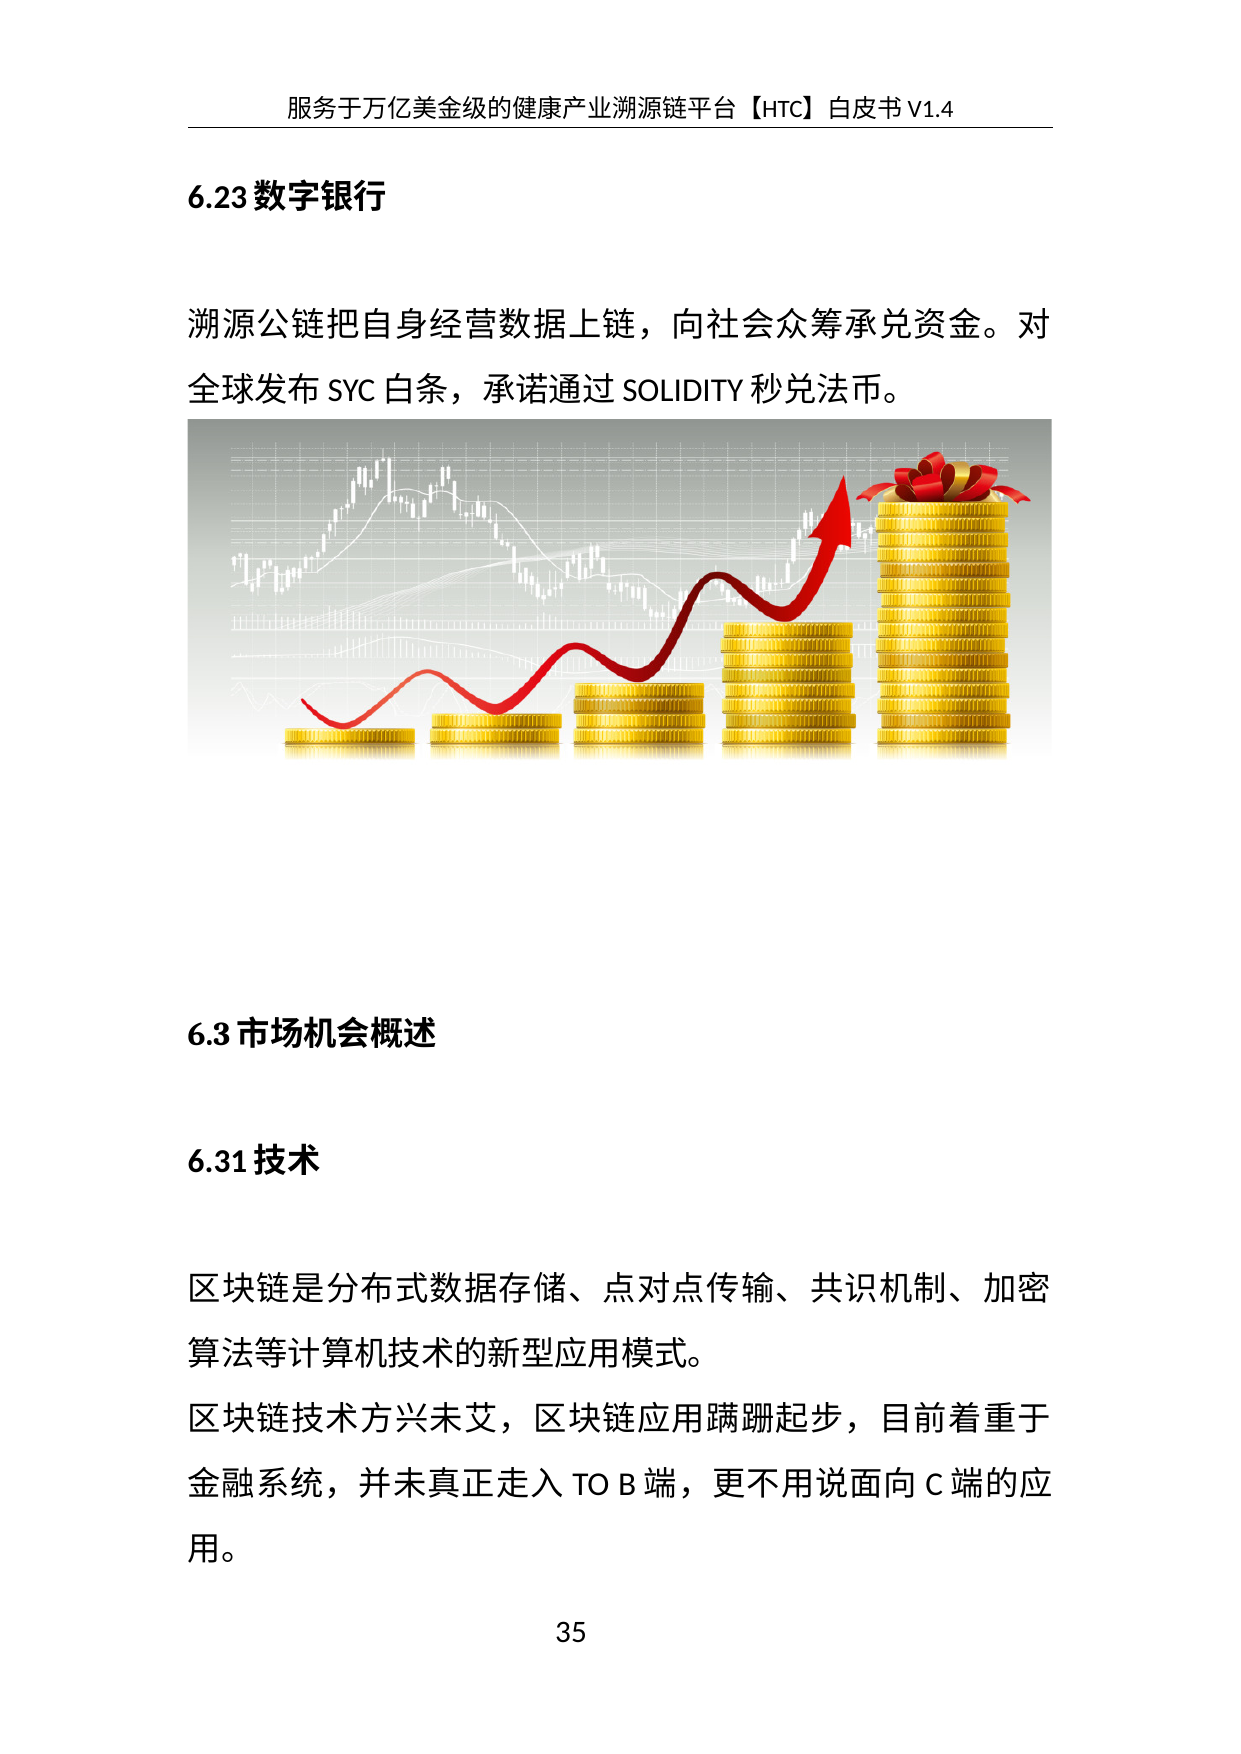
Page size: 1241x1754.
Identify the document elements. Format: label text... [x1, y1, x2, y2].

text 区块链技术方兴未艾，区块链应用蹒跚起步，目前着重于金融系统，并未真正走入TO B端，更不用说面向C端的应用。 [187, 1383, 1053, 1578]
subtitle 6.23数字银行 [187, 162, 1053, 227]
text 区块链是分布式数据存储、点对点传输、共识机制、加密算法等计算机技术的新型应用模式。 [187, 1253, 1053, 1383]
picture [187, 419, 1052, 825]
subtitle 6.31技术 [187, 1126, 1053, 1191]
subtitle 6.3市场机会概述 [187, 999, 1053, 1064]
text 溯源公链把自身经营数据上链，向社会众筹承兑资金。对全球发布SYC白条，承诺通过SOLIDITY秒兑法币。 [187, 289, 1053, 419]
